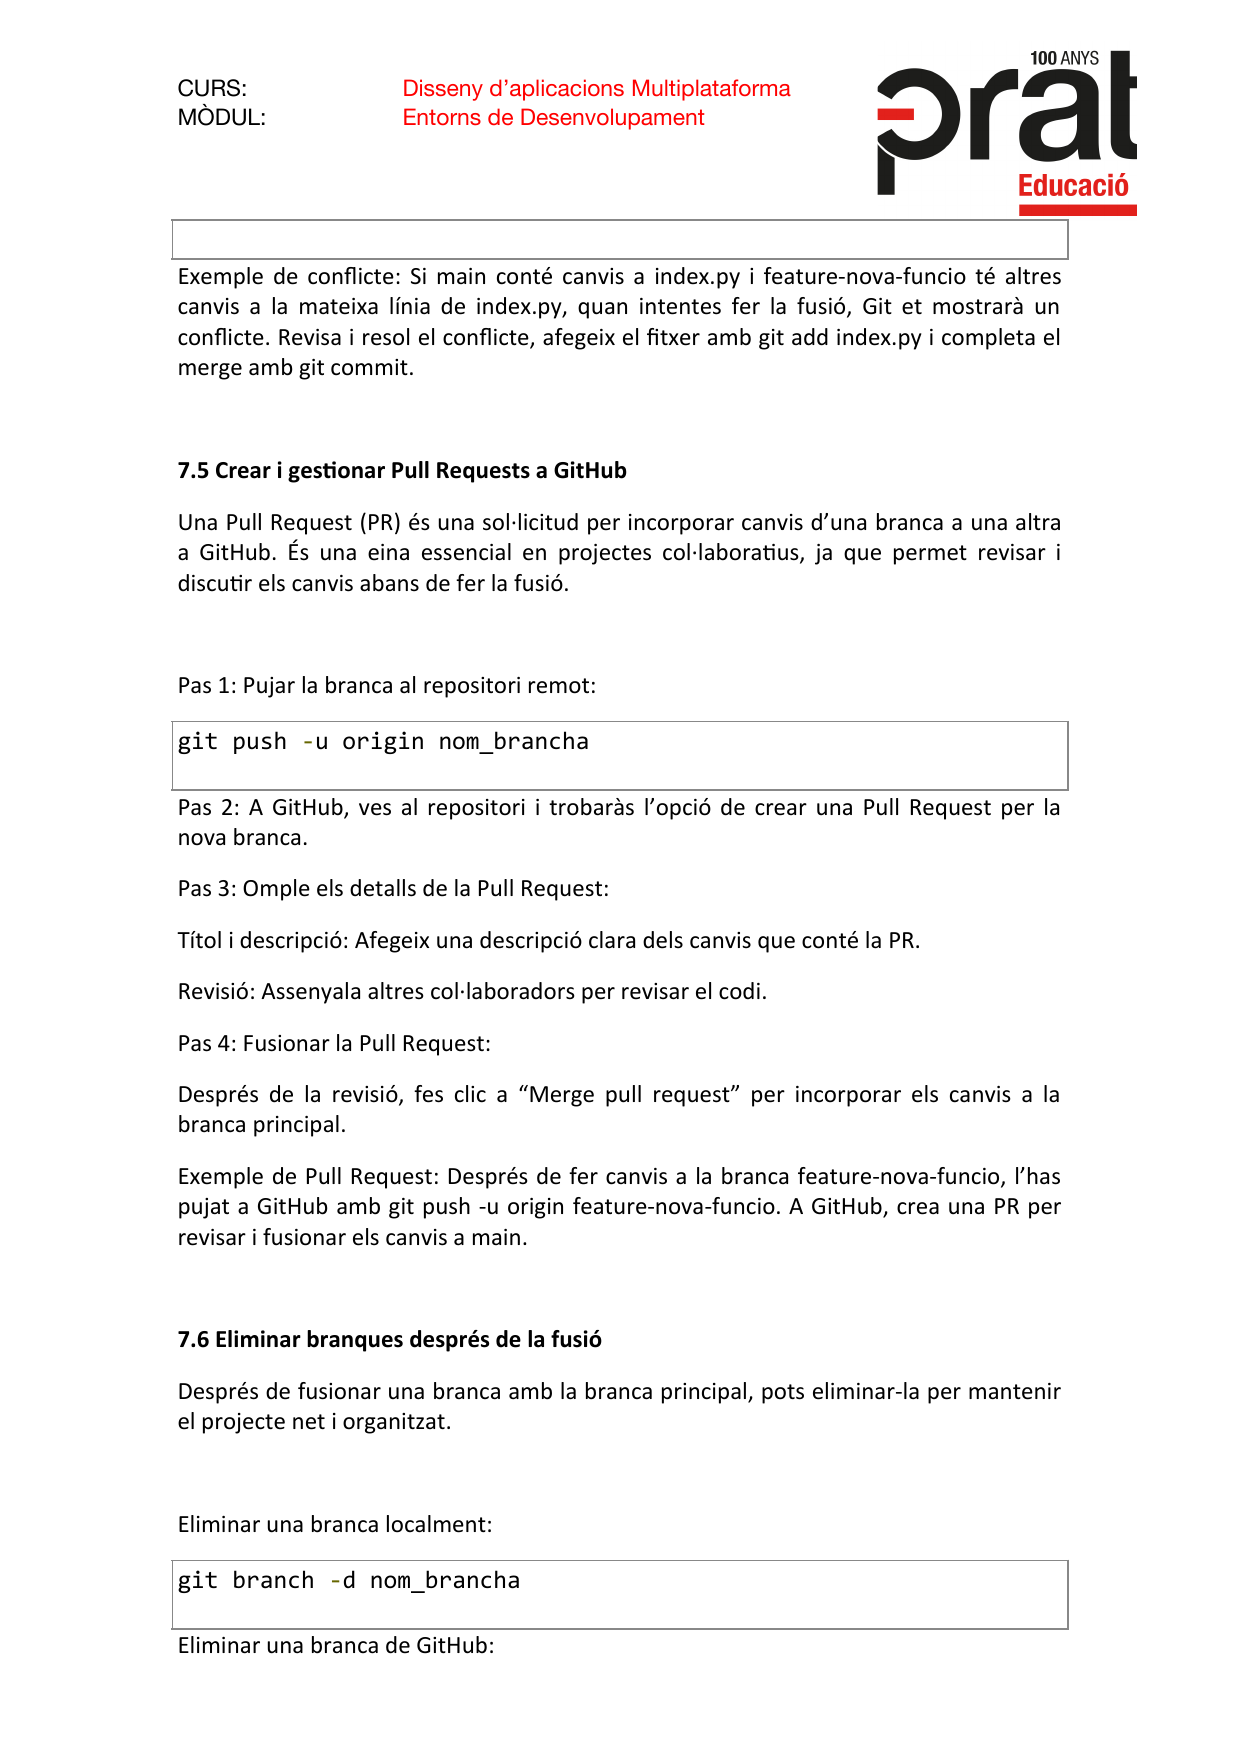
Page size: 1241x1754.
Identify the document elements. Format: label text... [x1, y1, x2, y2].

text Pas 3: Omple els detalls de la Pull Request: [177, 873, 1063, 903]
text Eliminar una branca de GitHub: [177, 1630, 1063, 1660]
text 7.5 Crear i gestionar Pull Requests a GitHub [177, 454, 1063, 485]
text 7.6 Eliminar branques després de la fusió [177, 1324, 1063, 1354]
text Revisió: Assenyala altres col·laboradors per revisar el codi. [177, 975, 1063, 1006]
text Exemple de conflicte: Si main conté canvis a index.py i feature-nova-funcio té altres canvis a la mateixa línia de index.py, quan intentes fer la fusió, Git et mostrarà un conflicte. Revisa i resol el conflicte, afegeix el fitxer amb git add index.py i completa el merge amb git commit. [177, 260, 1063, 382]
text Exemple de Pull Request: Després de fer canvis a la branca feature-nova-funcio, l’has pujat a GitHub amb git push -u origin feature-nova-funcio. A GitHub, crea una PR per revisar i fusionar els canvis a main. [177, 1160, 1063, 1251]
text Després de la revisió, fes clic a “Merge pull request” per incorporar els canvis a la branca principal. [177, 1078, 1063, 1139]
text Eliminar una branca localment: [177, 1508, 1063, 1539]
text Títol i descripció: Afegeix una descripció clara dels canvis que conté la PR. [177, 924, 1063, 954]
picture [877, 41, 1137, 221]
text git push -u origin nom_brancha [173, 722, 1067, 756]
text git branch -d nom_brancha [173, 1561, 1067, 1594]
text Pas 2: A GitHub, ves al repositori i trobaràs l’opció de crear una Pull Request per la nova branca. [177, 791, 1063, 852]
text Després de fusionar una branca amb la branca principal, pots eliminar-la per mantenir el projecte net i organitzat. [177, 1375, 1063, 1436]
text Pas 1: Pujar la branca al repositori remot: [177, 669, 1063, 700]
text Una Pull Request (PR) és una sol·licitud per incorporar canvis d’una branca a una altra a GitHub. És una eina essencial en projectes col·laboratius, ja que permet revisar i discutir els canvis abans de fer la fusió. [177, 506, 1063, 597]
text Pas 4: Fusionar la Pull Request: [177, 1027, 1063, 1057]
